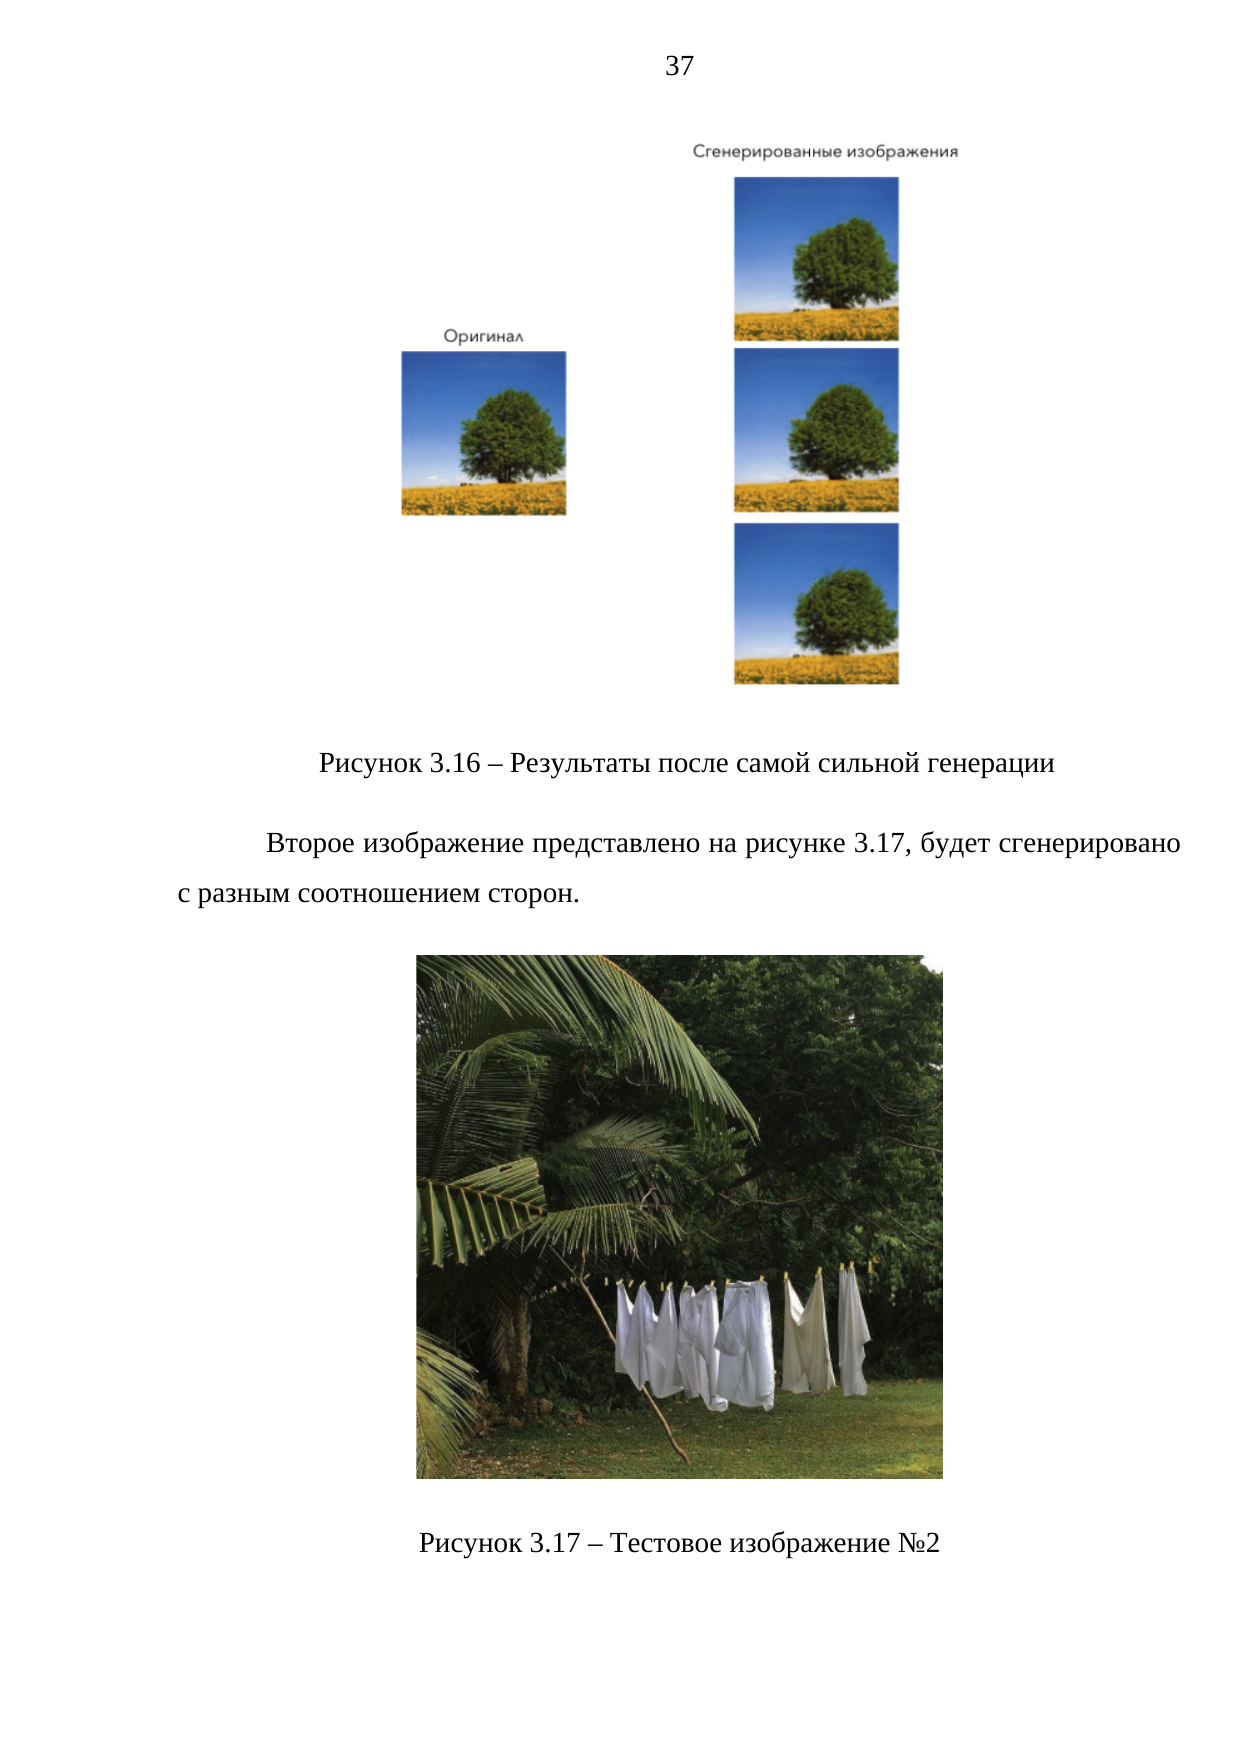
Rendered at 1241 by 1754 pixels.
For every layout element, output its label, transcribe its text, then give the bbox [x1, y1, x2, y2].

text Рисунок 3.16 – Результаты после самой сильной генерации [177, 746, 1182, 779]
picture [416, 955, 943, 1479]
text Рисунок 3.17 – Тестовое изображение №2 [177, 1525, 1182, 1558]
text Второе изображение представлено на рисунке 3.17, будет сгенерировано с разным соотношением сторон. [177, 825, 1182, 909]
picture [385, 126, 974, 700]
